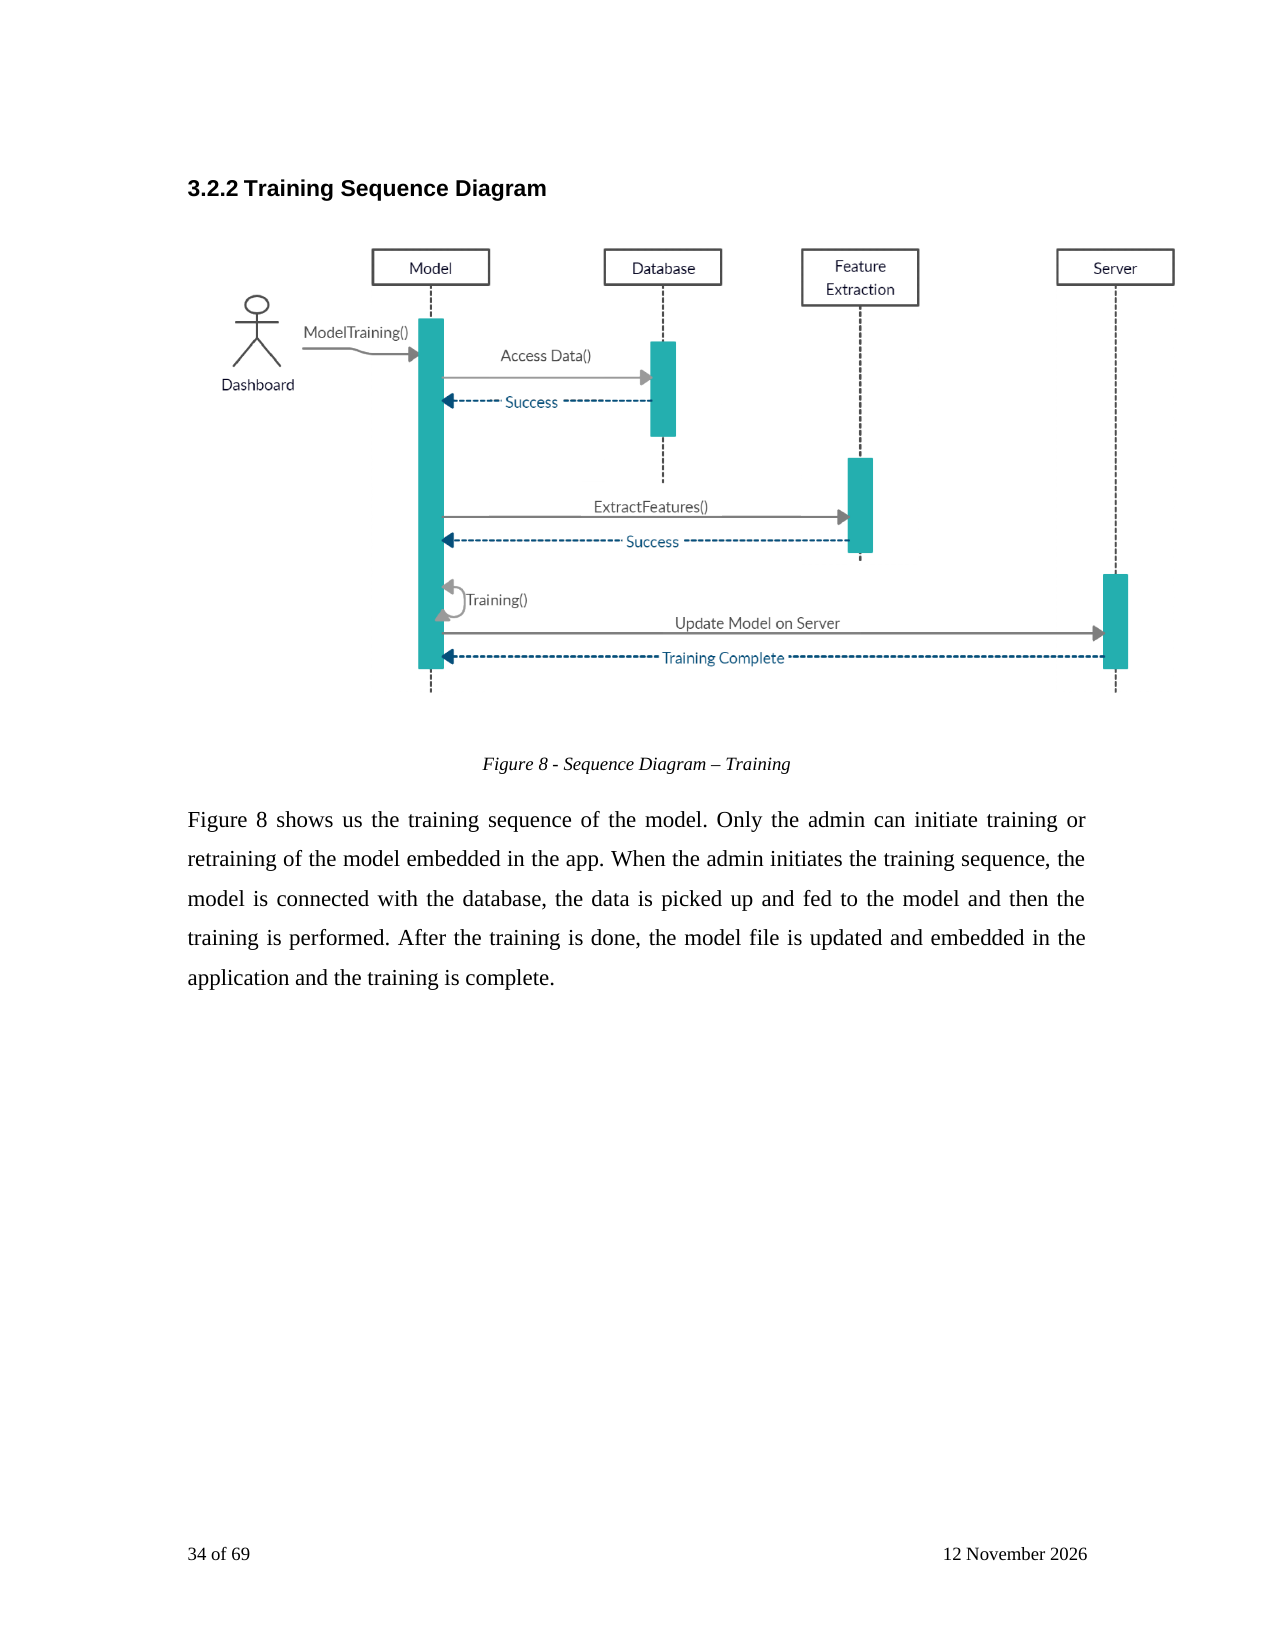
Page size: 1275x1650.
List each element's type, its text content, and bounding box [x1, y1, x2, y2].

picture [187, 227, 1197, 715]
subtitle Training Sequence Diagram [187, 175, 1087, 201]
text Figure 8 - Sequence Diagram – Training [187, 753, 1087, 774]
text Figure 8 shows us the training sequence of the model. Only the admin can initiate training or retraining of the model embedded in the app. When the admin initiates the training sequence, the model is connected with the database, the data is picked up and fed to the model and then the training is performed. After the training is done, the model file is updated and embedded in the application and the training is complete. [187, 806, 1087, 990]
